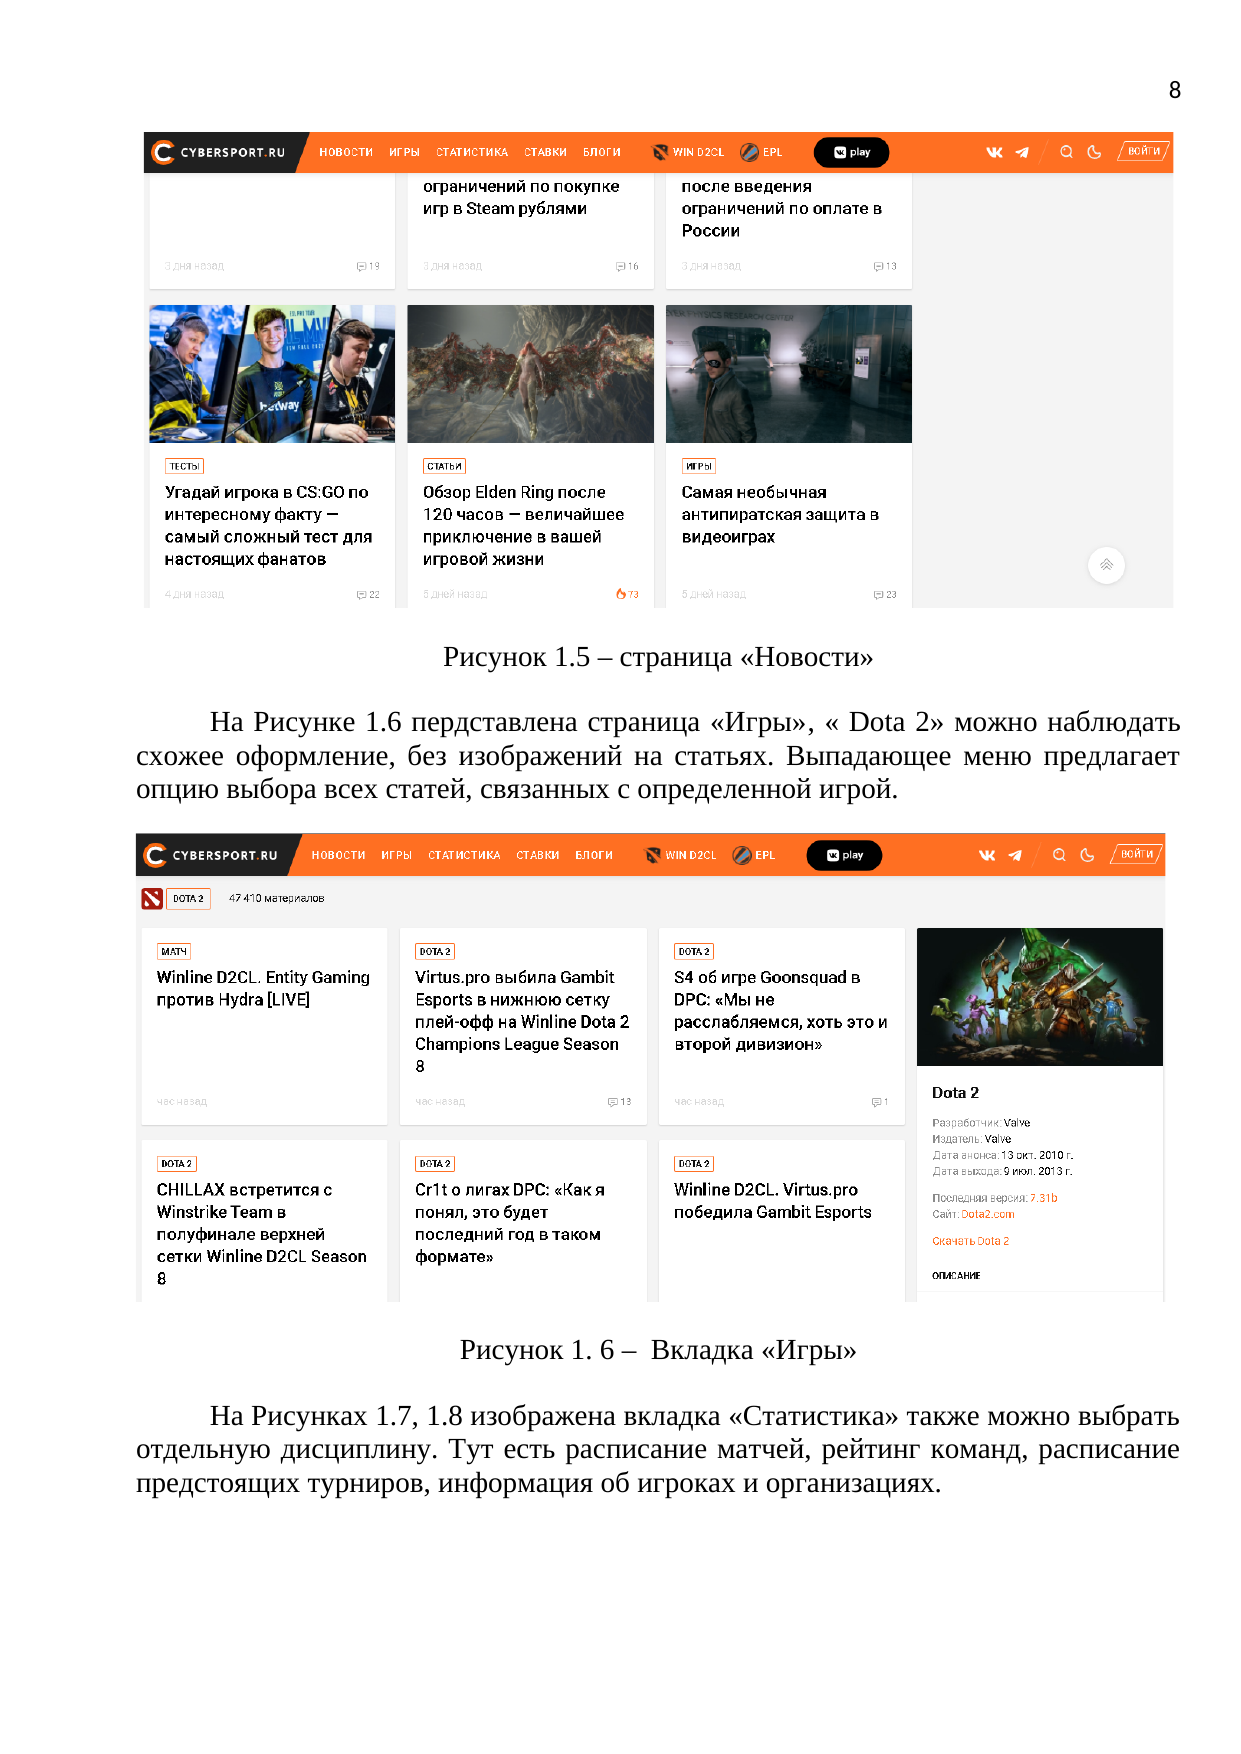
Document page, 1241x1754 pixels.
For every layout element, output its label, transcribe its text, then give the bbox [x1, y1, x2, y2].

text На Рисунках 1.7, 1.8 изображена вкладка «Статистика» также можно выбрать отдельную дисциплину. Тут есть расписание матчей, рейтинг команд, расписание предстоящих турниров, информация об игроках и организациях. [136, 1398, 1181, 1498]
picture [143, 132, 1174, 608]
text На Рисунке 1.6 пердставлена страница «Игры», « Dota 2» можно наблюдать схожее оформление, без изображений на статьях. Выпадающее меню предлагает опцию выбора всех статей, связанных с определенной игрой. [136, 704, 1181, 805]
text Рисунок 1.5 – страница «Новости» [136, 639, 1181, 672]
picture [135, 833, 1166, 1302]
text Рисунок 1. 6 – Вкладка «Игры» [136, 1332, 1181, 1366]
